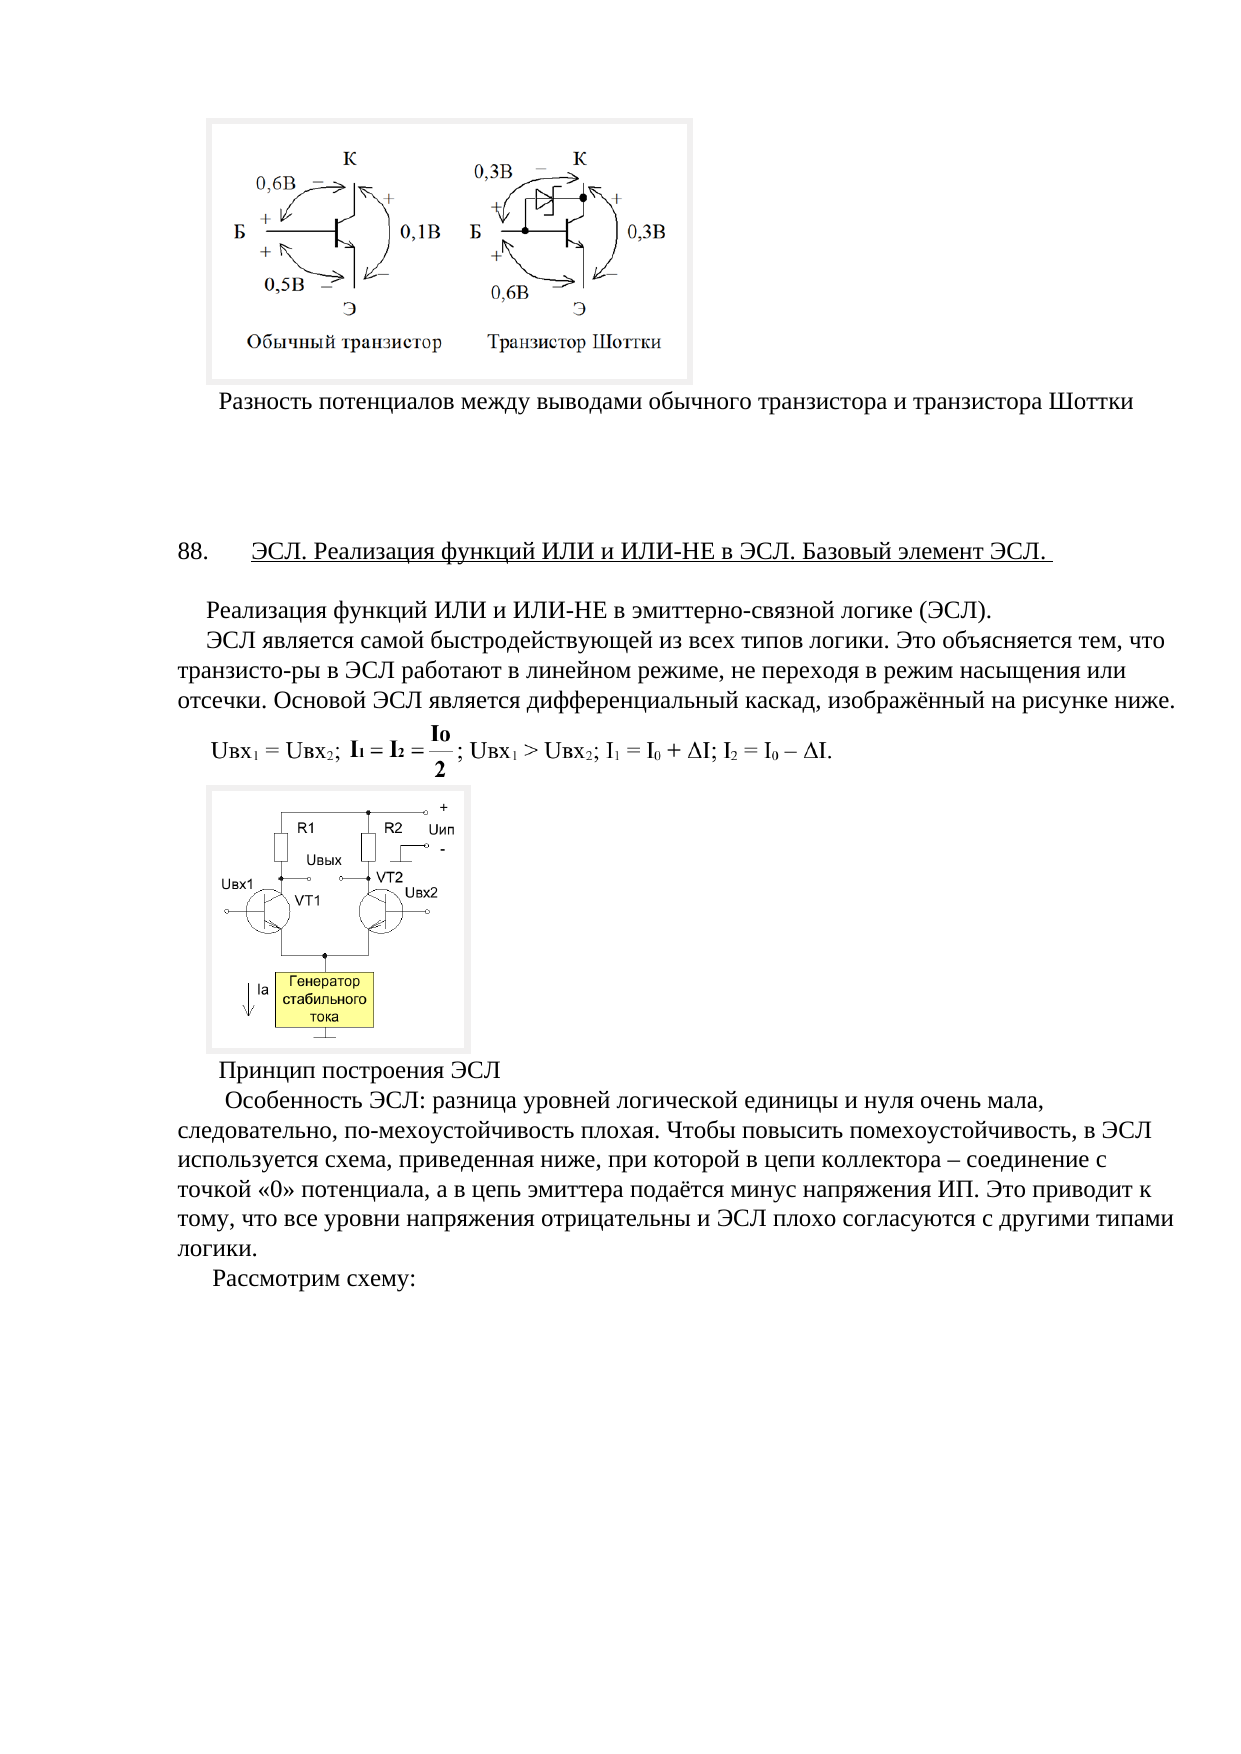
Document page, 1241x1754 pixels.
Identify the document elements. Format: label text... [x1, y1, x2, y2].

text Принцип построения ЭСЛ [177, 1055, 1178, 1084]
text Рассмотрим схему: [177, 1263, 1178, 1292]
text Особенность ЭСЛ: разница уровней логической единицы и нуля очень мала, следовательно, по-мехоустойчивость плохая. Чтобы повысить помехоустойчивость, в ЭСЛ используется схема, приведенная ниже, при которой в цепи коллектора – соединение с точкой «0» потенциала, а в цепь эмиттера подаётся минус напряжения ИП. Это приводит к тому, что все уровни напряжения отрицательны и ЭСЛ плохо согласуются с другими типами логики. [177, 1085, 1178, 1262]
text Разность потенциалов между выводами обычного транзистора и транзистора Шоттки [177, 386, 1178, 415]
text Реализация функций ИЛИ и ИЛИ-НЕ в эмиттерно-связной логике (ЭСЛ). [177, 596, 1178, 624]
text ЭСЛ является самой быстродействующей из всех типов логики. Это объясняется тем, что транзисто-ры в ЭСЛ работают в линейном режиме, не переходя в режим насыщения или отсечки. Основой ЭСЛ является дифференциальный каскад, изображённый на рисунке ниже. [177, 626, 1178, 713]
picture [205, 714, 834, 784]
list ЭСЛ. Реализация функций ИЛИ и ИЛИ-НЕ в ЭСЛ. Базовый элемент ЭСЛ. [177, 536, 1178, 564]
picture [212, 124, 687, 379]
picture [212, 791, 464, 1048]
